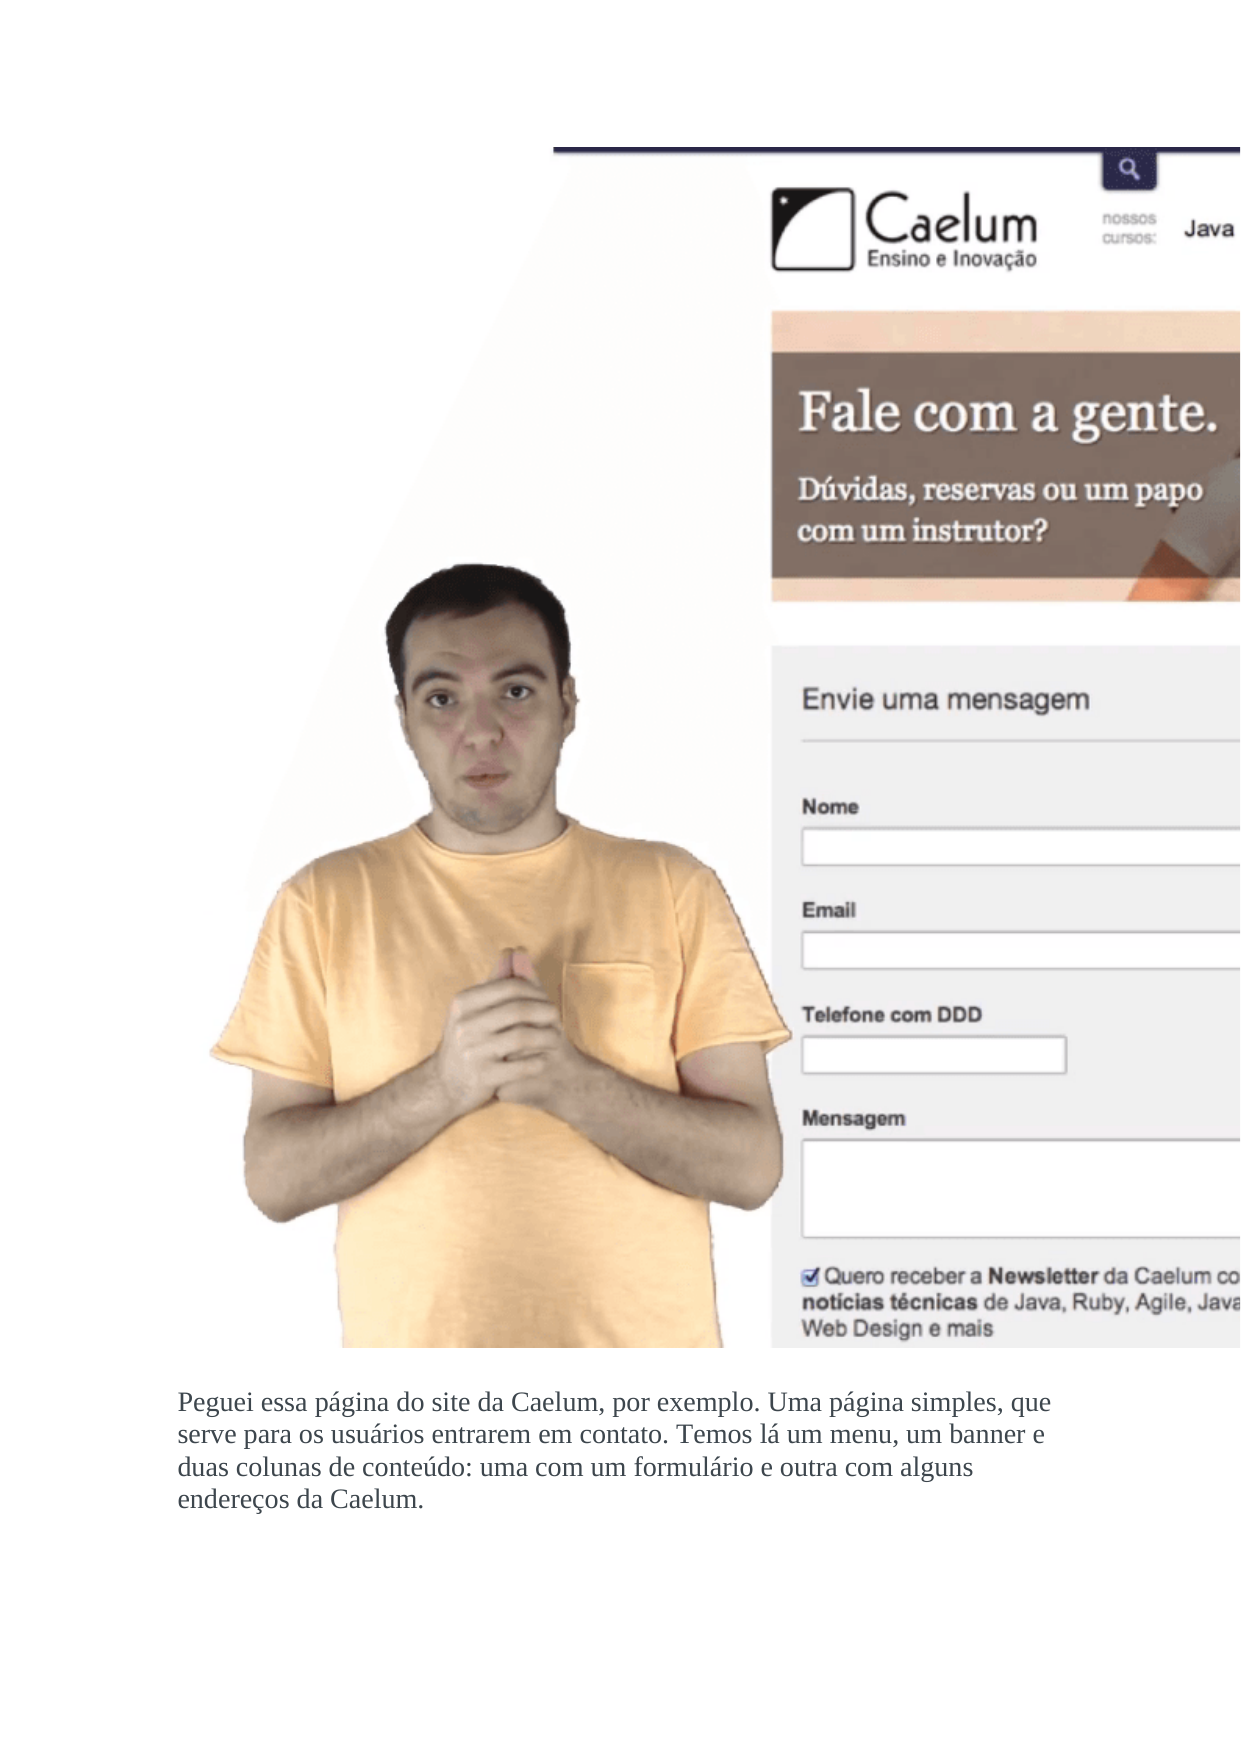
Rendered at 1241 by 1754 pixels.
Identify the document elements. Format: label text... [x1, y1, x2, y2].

picture [177, 147, 1241, 1348]
text Peguei essa página do site da Caelum, por exemplo. Uma página simples, que serve para os usuários entrarem em contato. Temos lá um menu, um banner e duas colunas de conteúdo: uma com um formulário e outra com alguns endereços da Caelum. [177, 1385, 1063, 1515]
